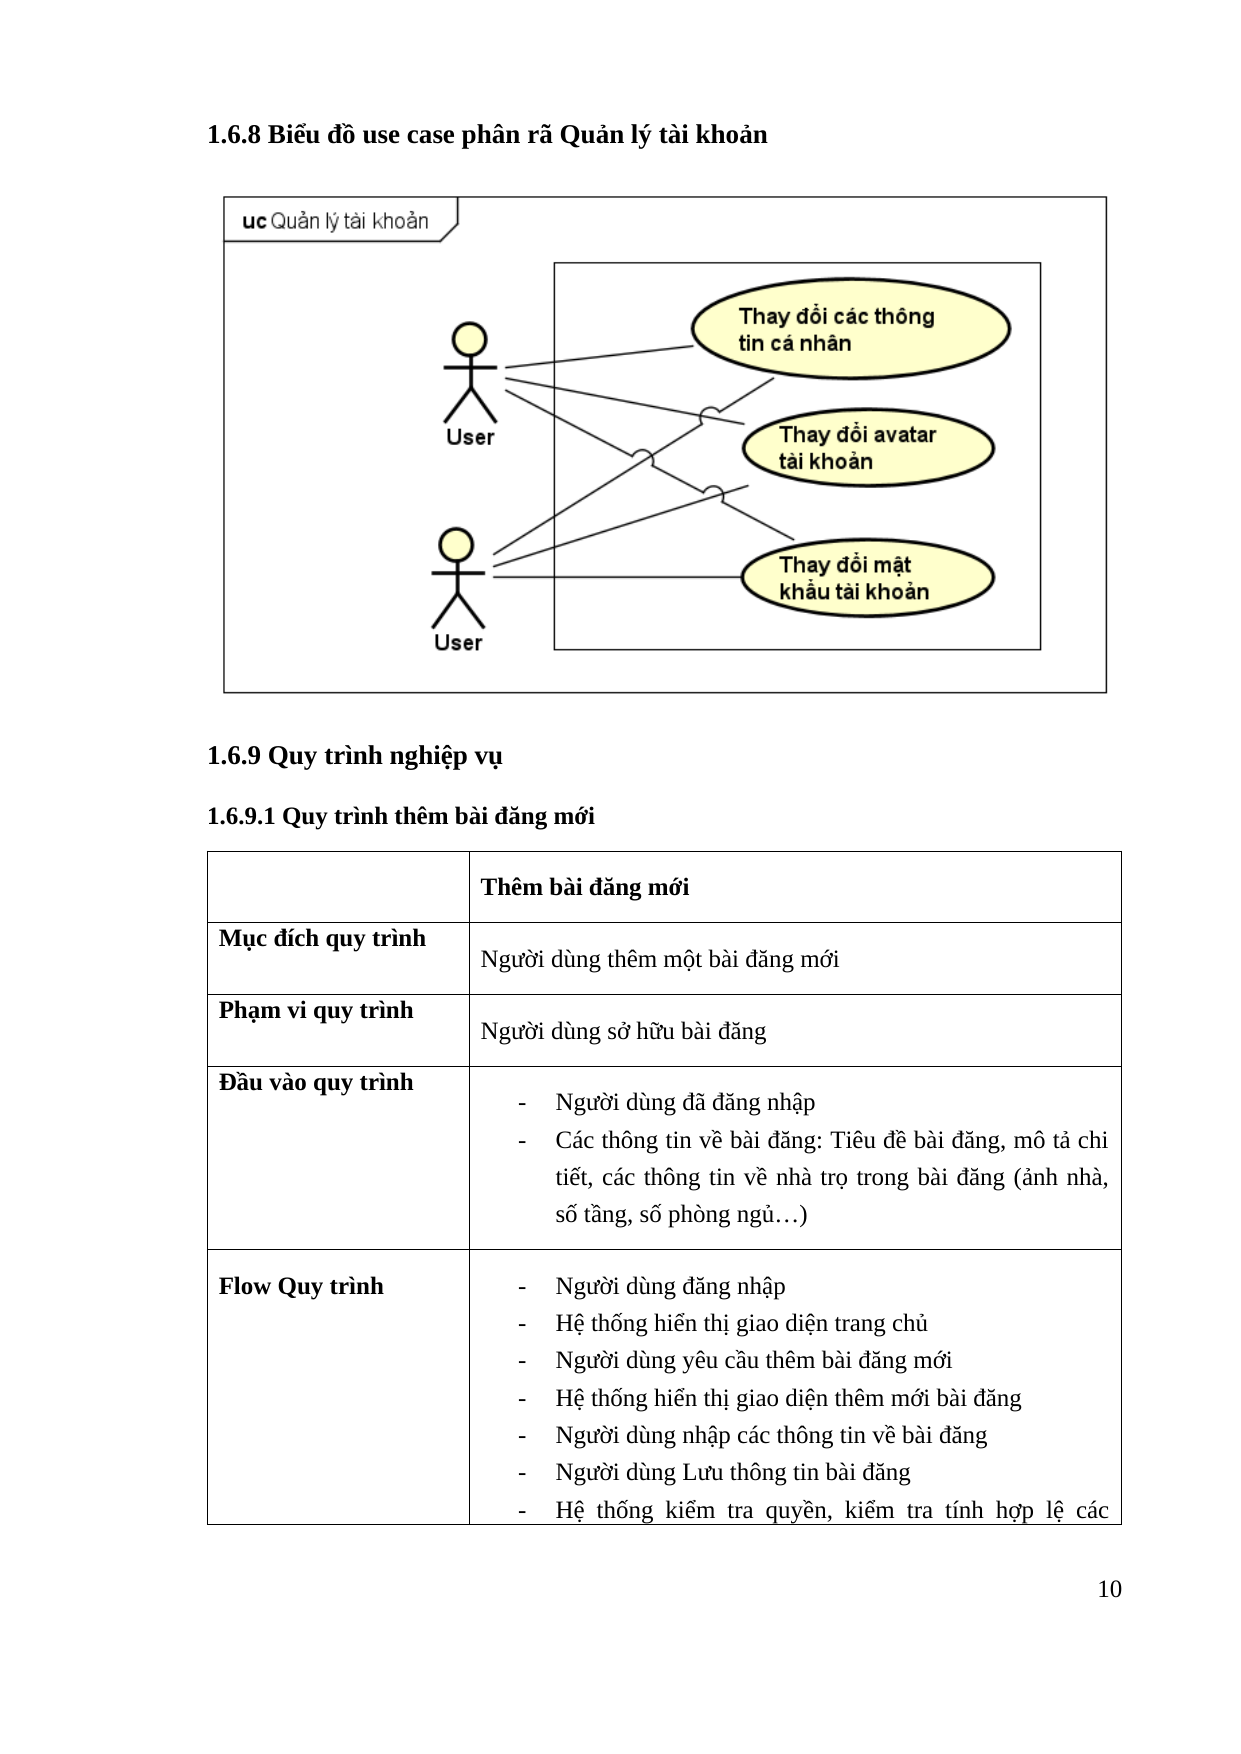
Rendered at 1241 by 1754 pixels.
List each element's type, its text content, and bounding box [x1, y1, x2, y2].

table_cell Đầu vào quy trình [208, 1067, 469, 1249]
table_cell Người dùng thêm một bài đăng mới [470, 923, 1121, 994]
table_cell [470, 1250, 1121, 1523]
picture [206, 179, 1122, 711]
table_cell Mục đích quy trình [208, 923, 469, 994]
table_cell Người dùng sở hữu bài đăng [470, 995, 1121, 1066]
table_cell Phạm vi quy trình [208, 995, 469, 1066]
table_header Thêm bài đăng mới [470, 852, 1121, 922]
table_header [208, 852, 469, 922]
subtitle Quy trình thêm bài đăng mới [207, 801, 1122, 829]
table_cell Flow Quy trình [208, 1250, 469, 1523]
subtitle Biểu đồ use case phân rã Quản lý tài khoản [207, 118, 1122, 149]
table_cell Người dùng đã đăng nhập Các thông tin về bài đăng: Tiêu đề bài đăng, mô tả chi tiết, các thông tin về nhà trọ trong bài đăng (ảnh nhà, số tầng, số phòng ngủ…) [470, 1067, 1121, 1249]
subtitle Quy trình nghiệp vụ [207, 739, 1122, 771]
